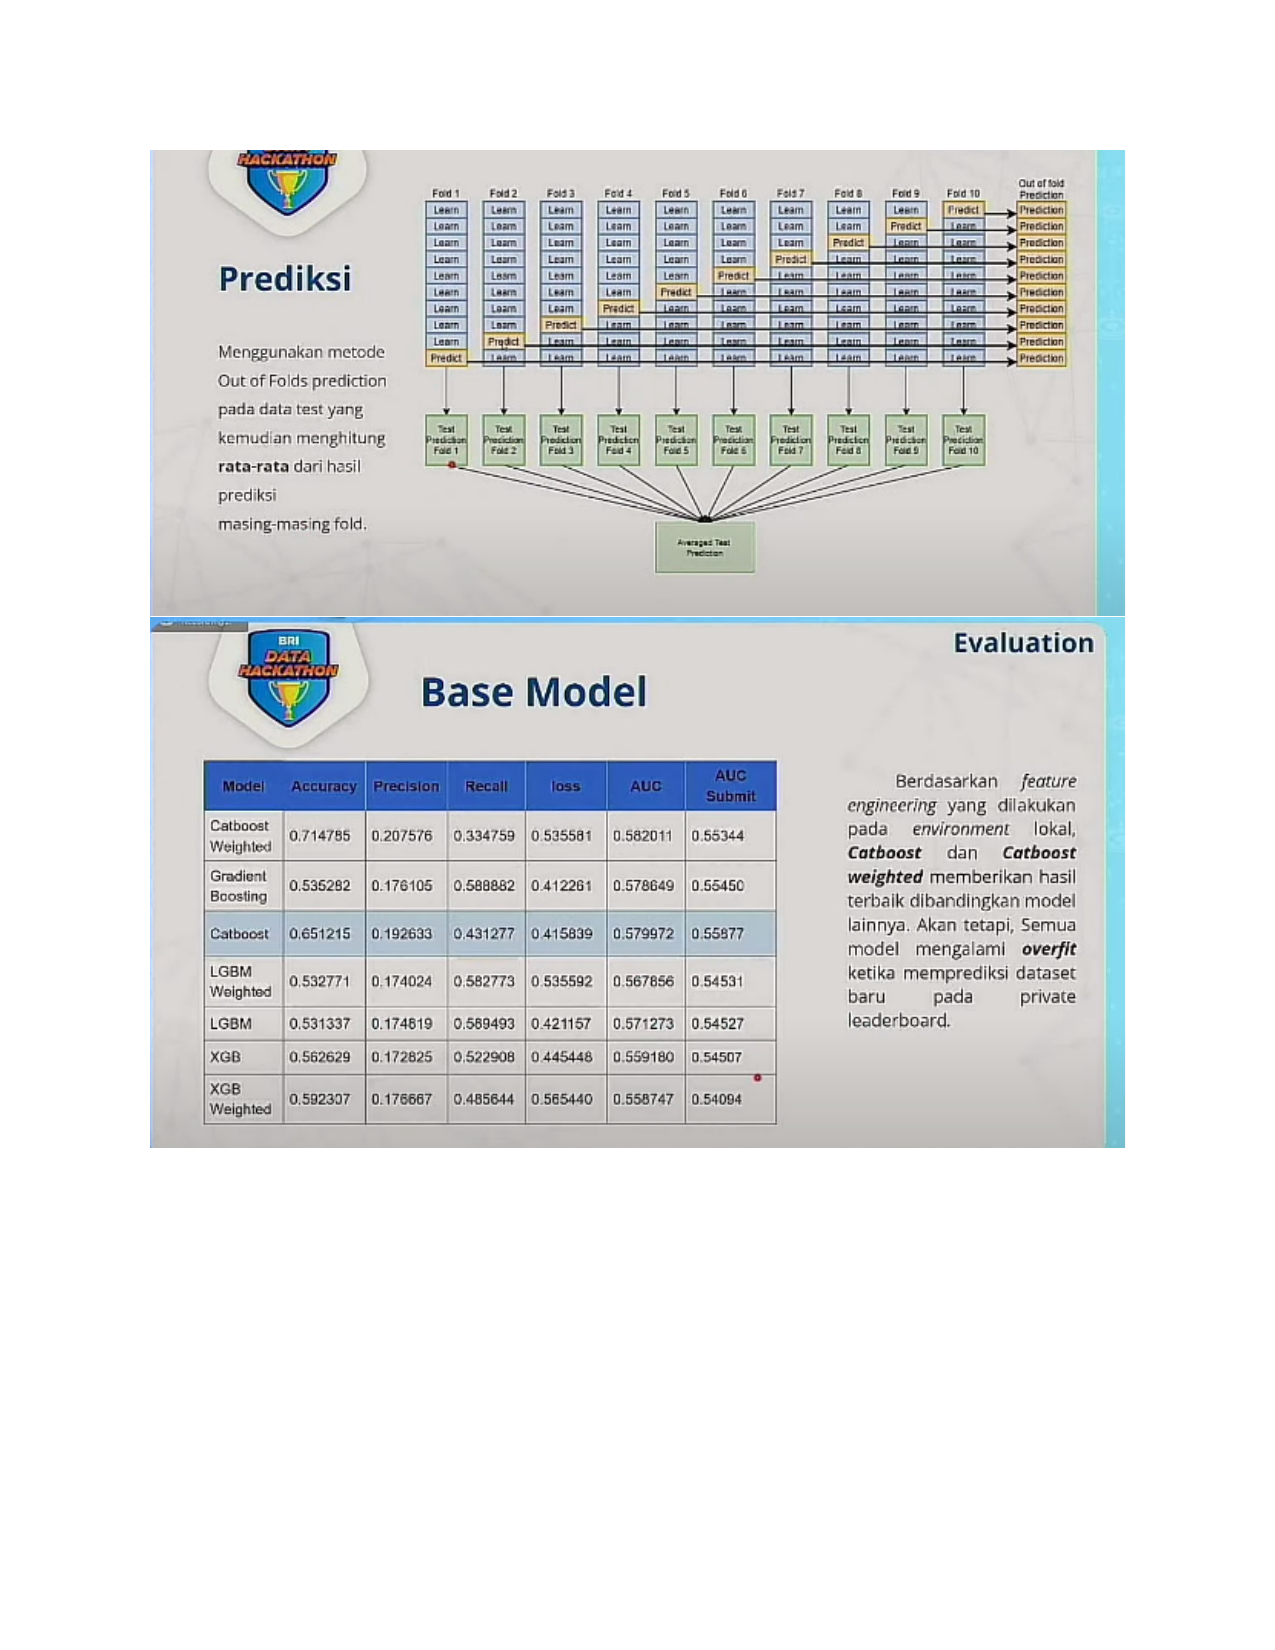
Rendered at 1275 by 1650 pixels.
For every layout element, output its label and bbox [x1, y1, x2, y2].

picture [150, 617, 1125, 1148]
picture [150, 150, 1125, 616]
